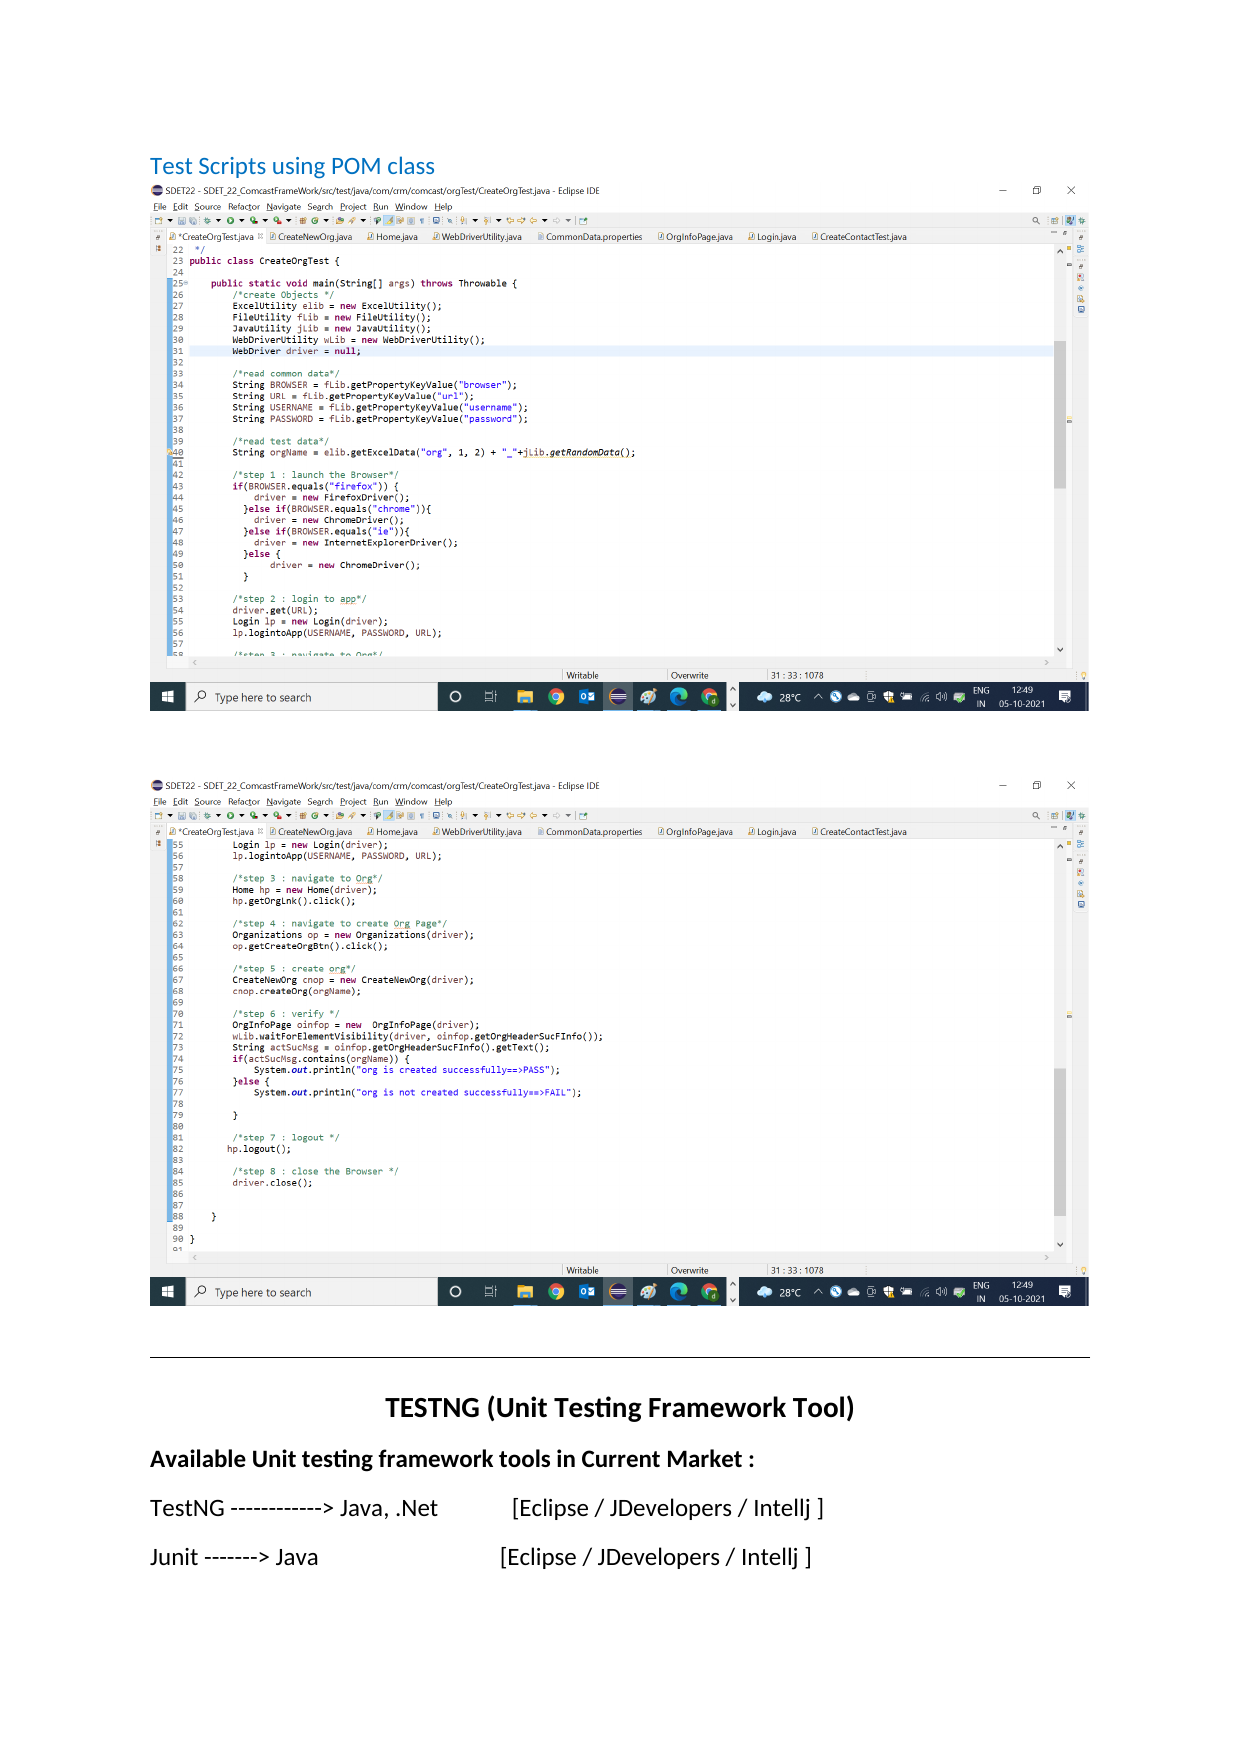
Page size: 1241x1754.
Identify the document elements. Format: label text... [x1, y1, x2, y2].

text Available Unit testing framework tools in Current Market : [150, 1443, 1090, 1474]
text TestNG ------------> Java, .Net [Eclipse / JDevelopers / Intellj ] [150, 1492, 1090, 1523]
text TESTNG (Unit Testing Framework Tool) [150, 1389, 1090, 1424]
picture [150, 182, 1089, 711]
picture [150, 777, 1089, 1306]
text Junit -------> Java [Eclipse / JDevelopers / Intellj ] [150, 1541, 1090, 1572]
